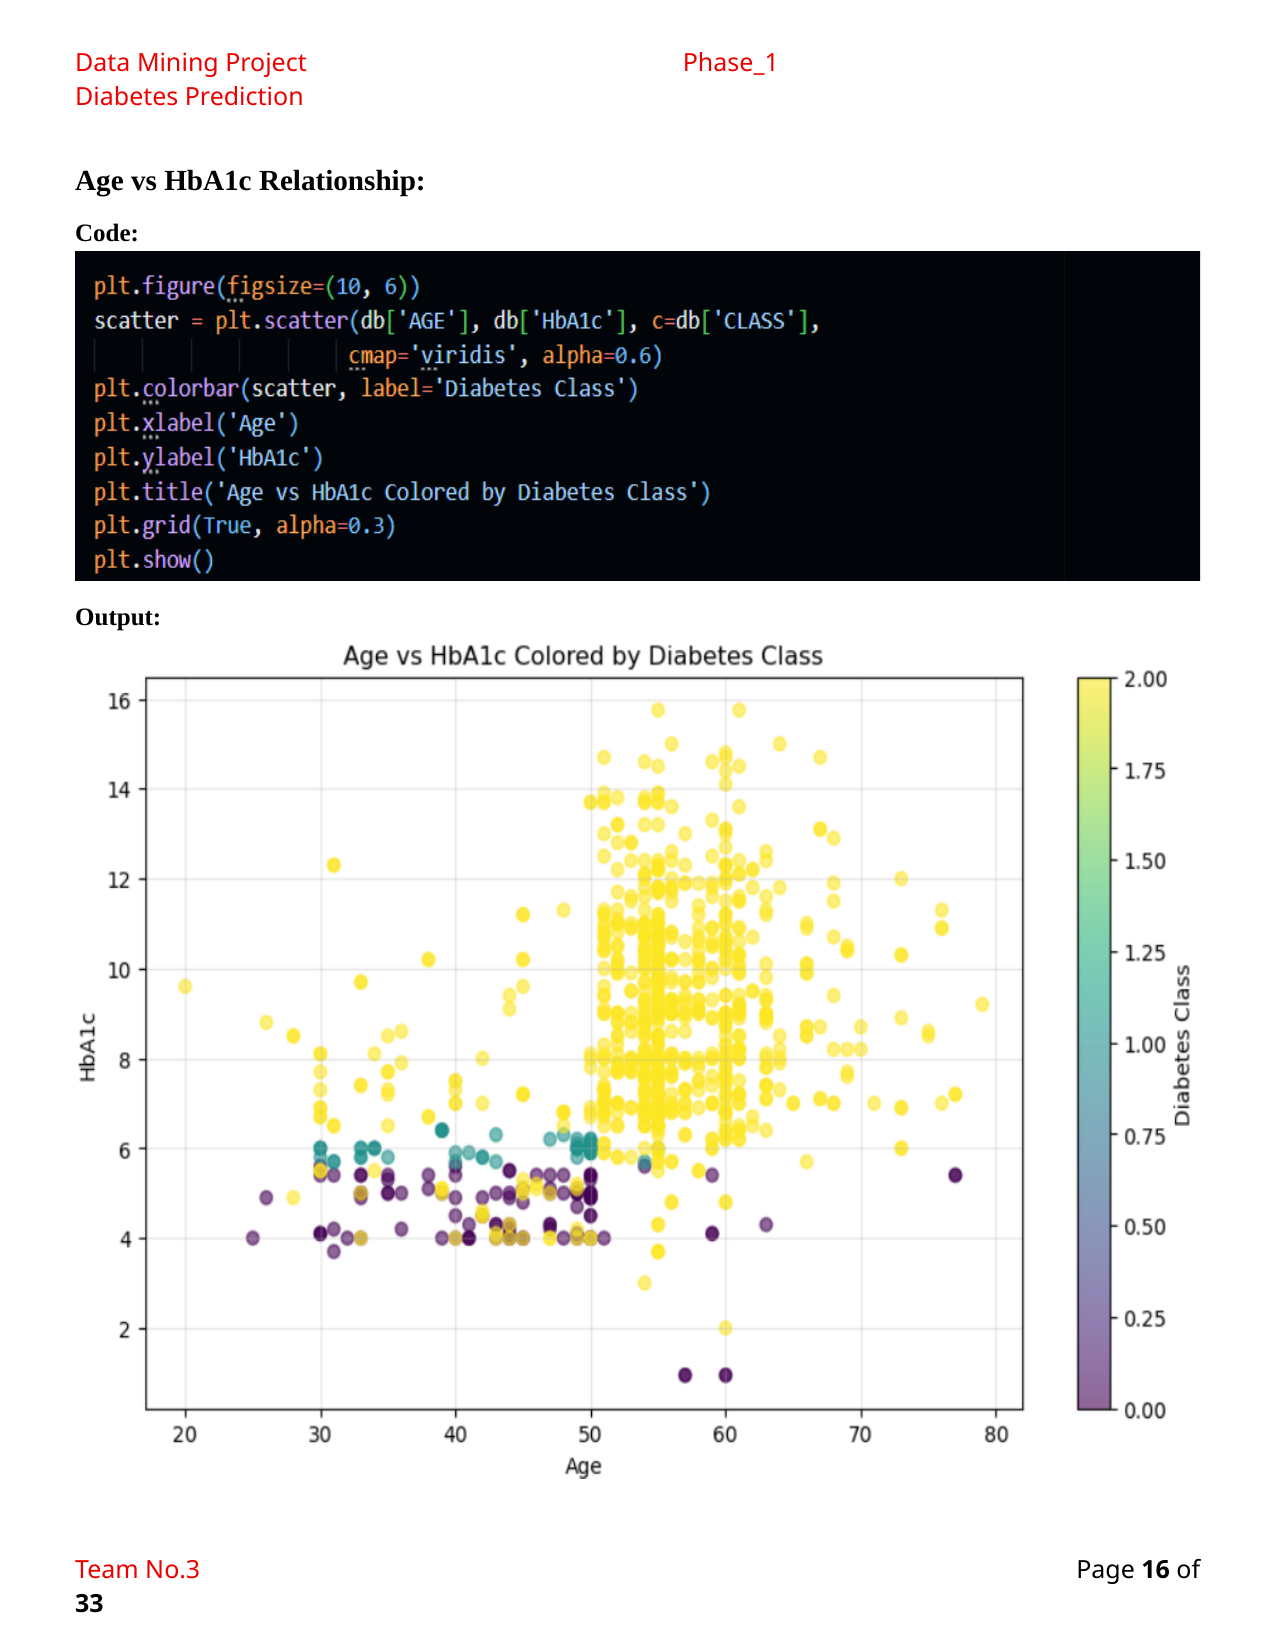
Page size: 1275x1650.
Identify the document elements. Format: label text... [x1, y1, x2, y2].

picture [75, 636, 1200, 1479]
text Age vs HbA1c Relationship: [75, 163, 1200, 196]
text Output: [75, 602, 1200, 636]
text Code: [75, 218, 1200, 251]
picture [75, 251, 1200, 581]
